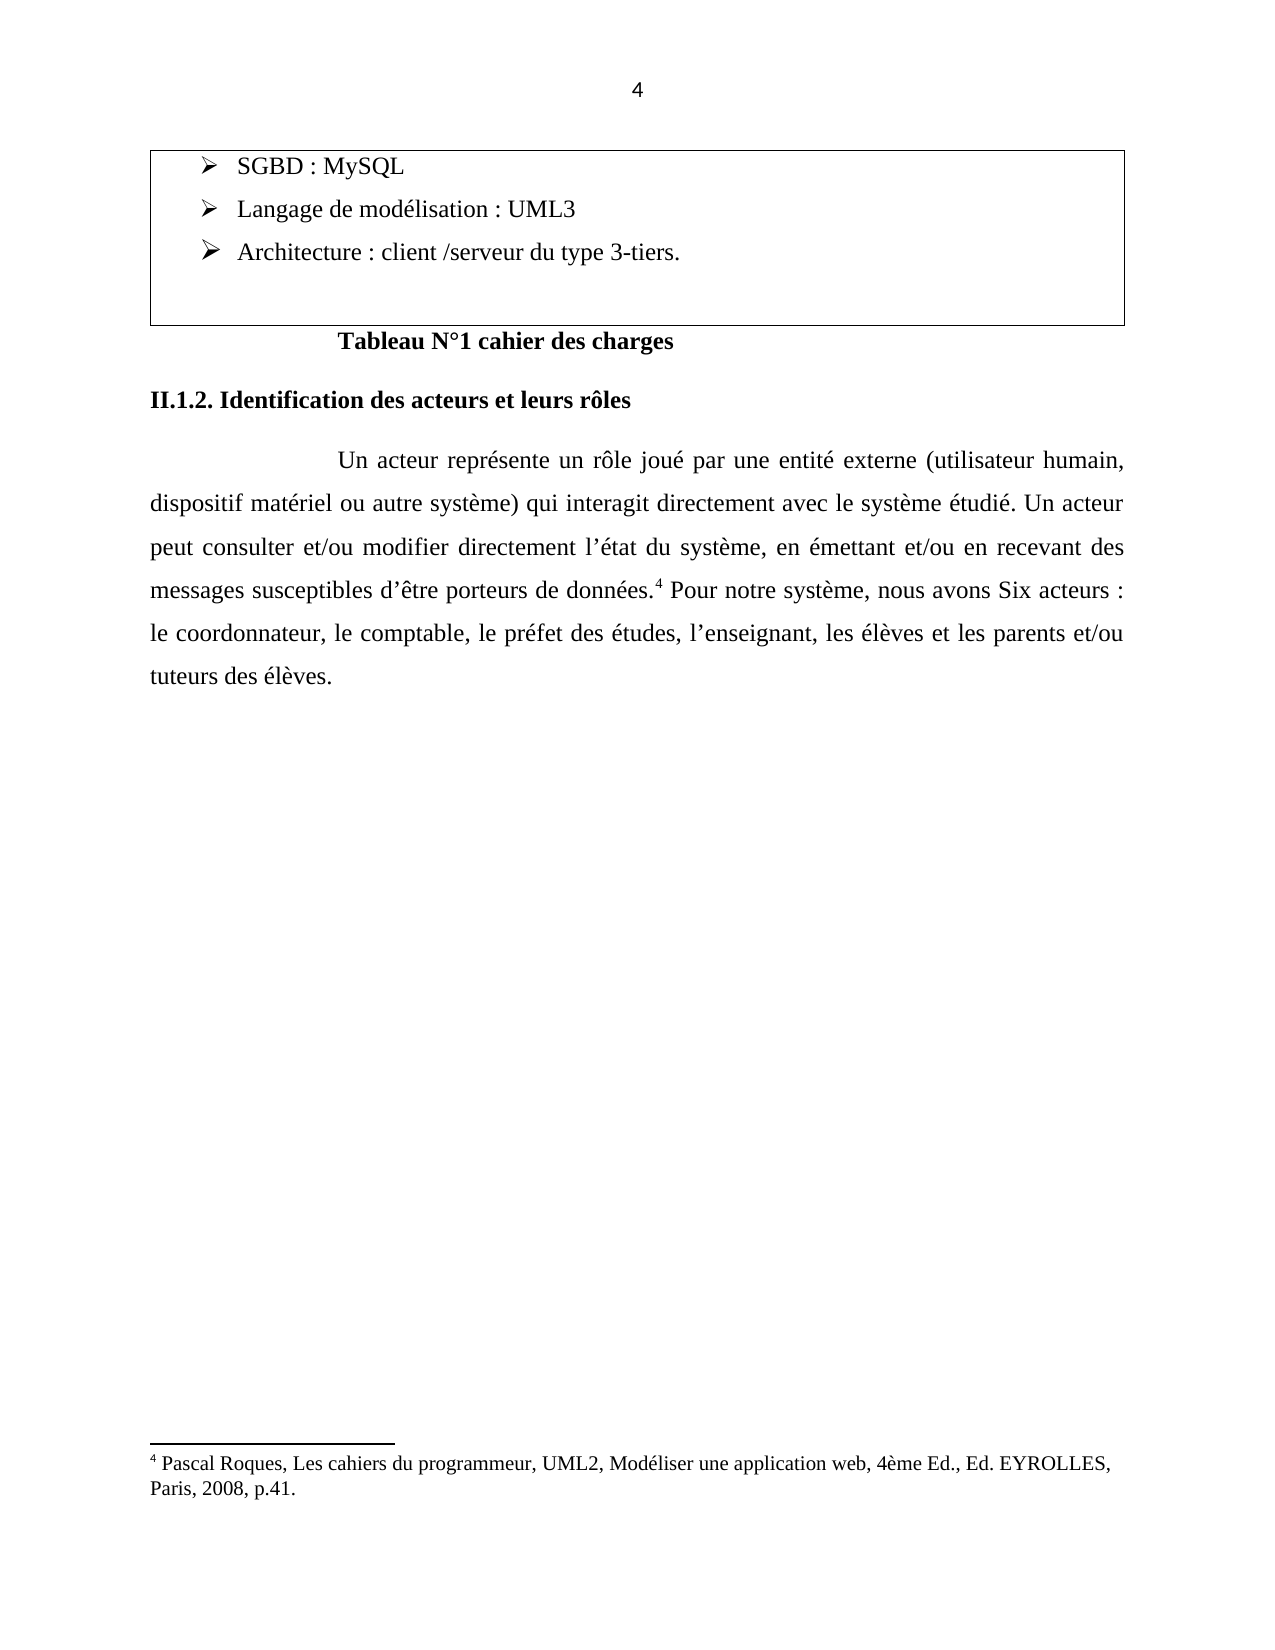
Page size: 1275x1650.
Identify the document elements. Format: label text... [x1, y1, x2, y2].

text Un acteur représente un rôle joué par une entité externe (utilisateur humain, dispositif matériel ou autre système) qui interagit directement avec le système étudié. Un acteur peut consulter et/ou modifier directement l’état du système, en émettant et/ou en recevant des messages susceptibles d’être porteurs de données. Pour notre système, nous avons Six acteurs : le coordonnateur, le comptable, le préfet des études, l’enseignant, les élèves et les parents et/ou tuteurs des élèves. [150, 445, 1125, 690]
text Tableau N°1 cahier des charges [150, 326, 1125, 354]
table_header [151, 151, 1124, 325]
text II.1.2. Identification des acteurs et leurs rôles [150, 386, 1125, 414]
